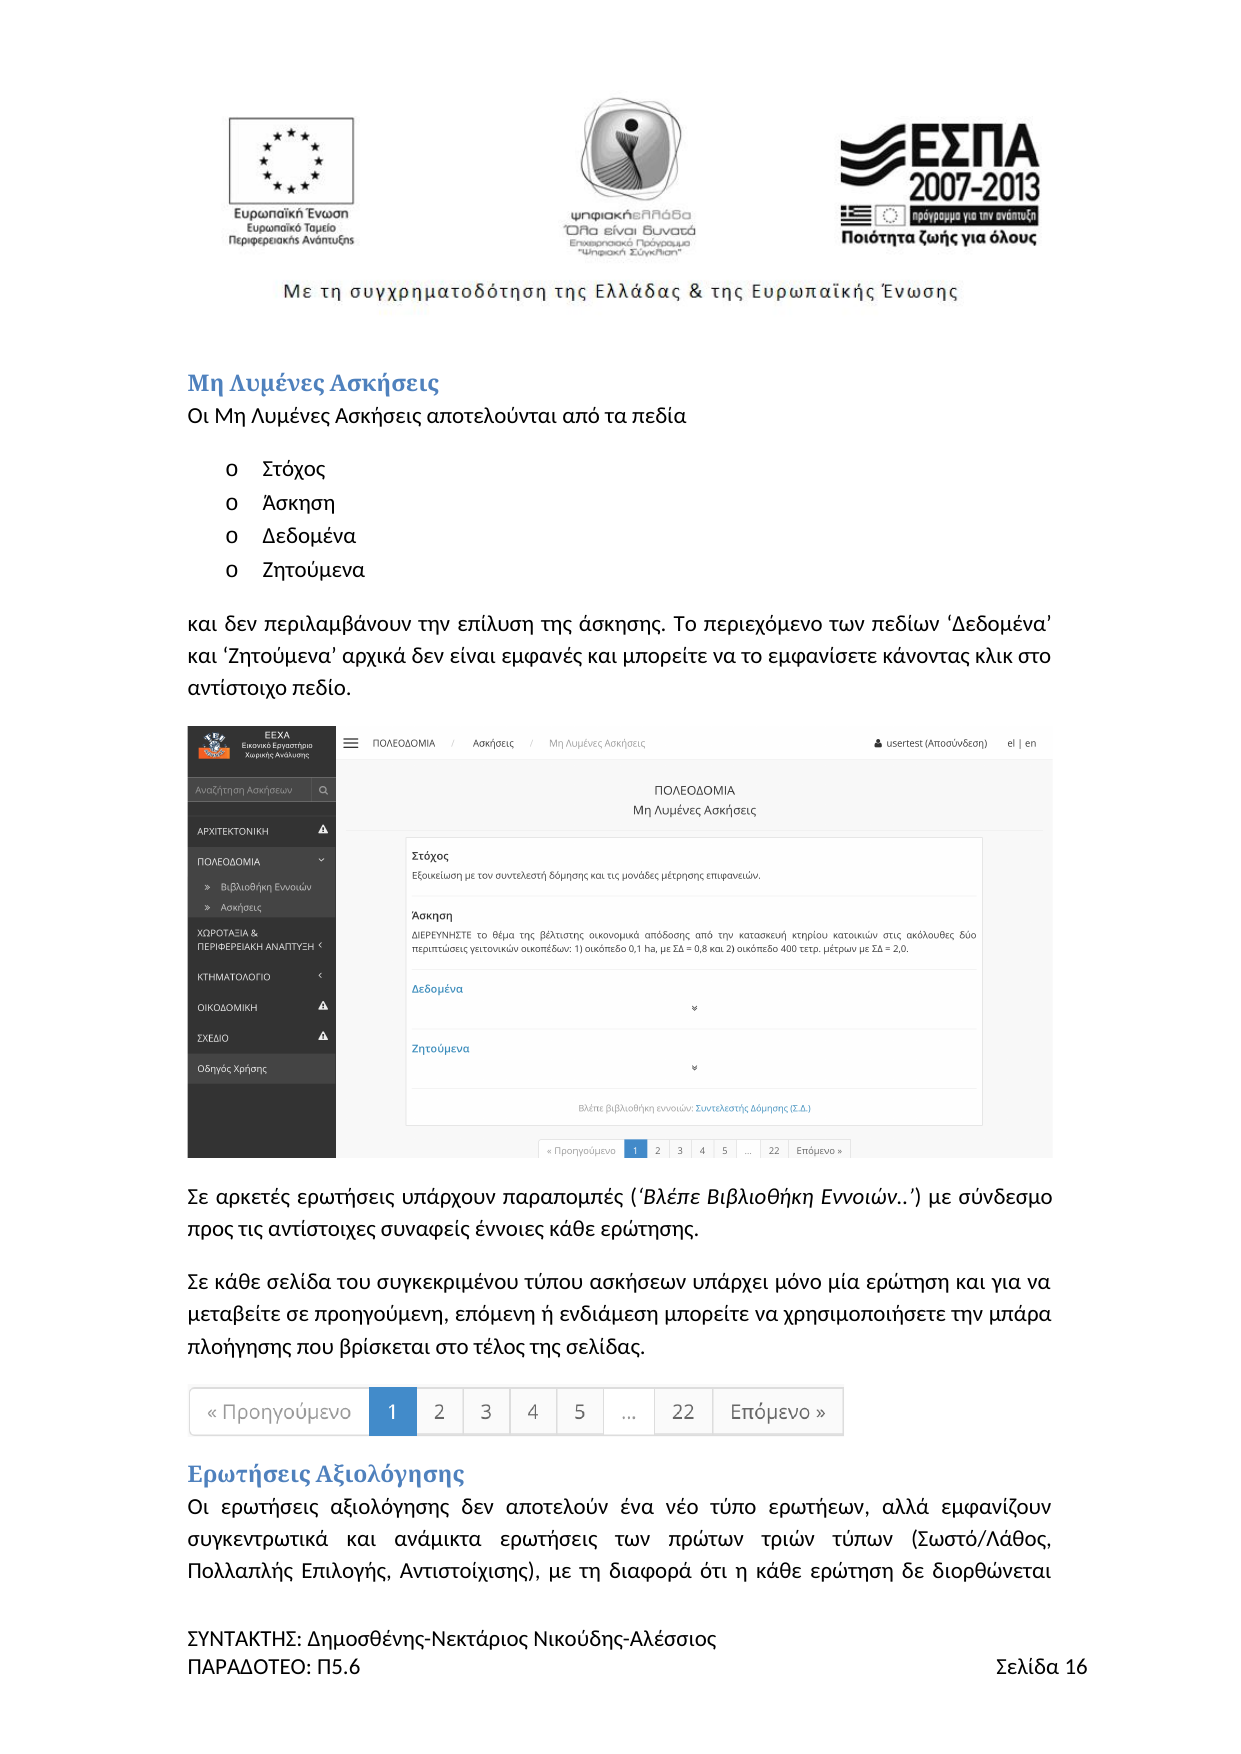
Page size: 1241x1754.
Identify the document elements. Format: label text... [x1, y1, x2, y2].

text Σε αρκετές ερωτήσεις υπάρχουν παραπομπές (‘Βλέπε Βιβλιοθήκη Εννοιών..’) με σύνδεσμο προς τις αντίστοιχες συναφείς έννοιες κάθε ερώτησης. [187, 1182, 1053, 1242]
text και δεν περιλαμβάνουν την επίλυση της άσκησης. Το περιεχόμενο των πεδίων ‘Δεδομένα’ και ‘Ζητούμενα’ αρχικά δεν είναι εμφανές και μπορείτε να το εμφανίσετε κάνοντας κλικ στο αντίστοιχο πεδίο. [187, 609, 1053, 702]
picture [187, 73, 1088, 343]
list Δεδομένα [225, 521, 1053, 550]
list Άσκηση [225, 488, 1053, 517]
subtitle Ερωτήσεις Αξιολόγησης [187, 1462, 1053, 1488]
text Σε κάθε σελίδα του συγκεκριμένου τύπου ασκήσεων υπάρχει μόνο μία ερώτηση και για να μεταβείτε σε προηγούμενη, επόμενη ή ενδιάμεση μπορείτε να χρησιμοποιήσετε την μπάρα πλοήγησης που βρίσκεται στο τέλος της σελίδας. [187, 1267, 1053, 1360]
list Στόχος [225, 454, 1053, 483]
picture [187, 726, 1053, 1158]
list Ζητούμενα [225, 555, 1053, 584]
subtitle Μη Λυμένες Ασκήσεις [187, 371, 1053, 397]
text Οι Μη Λυμένες Ασκήσεις αποτελούνται από τα πεδία [187, 401, 1053, 429]
picture [187, 1384, 845, 1437]
